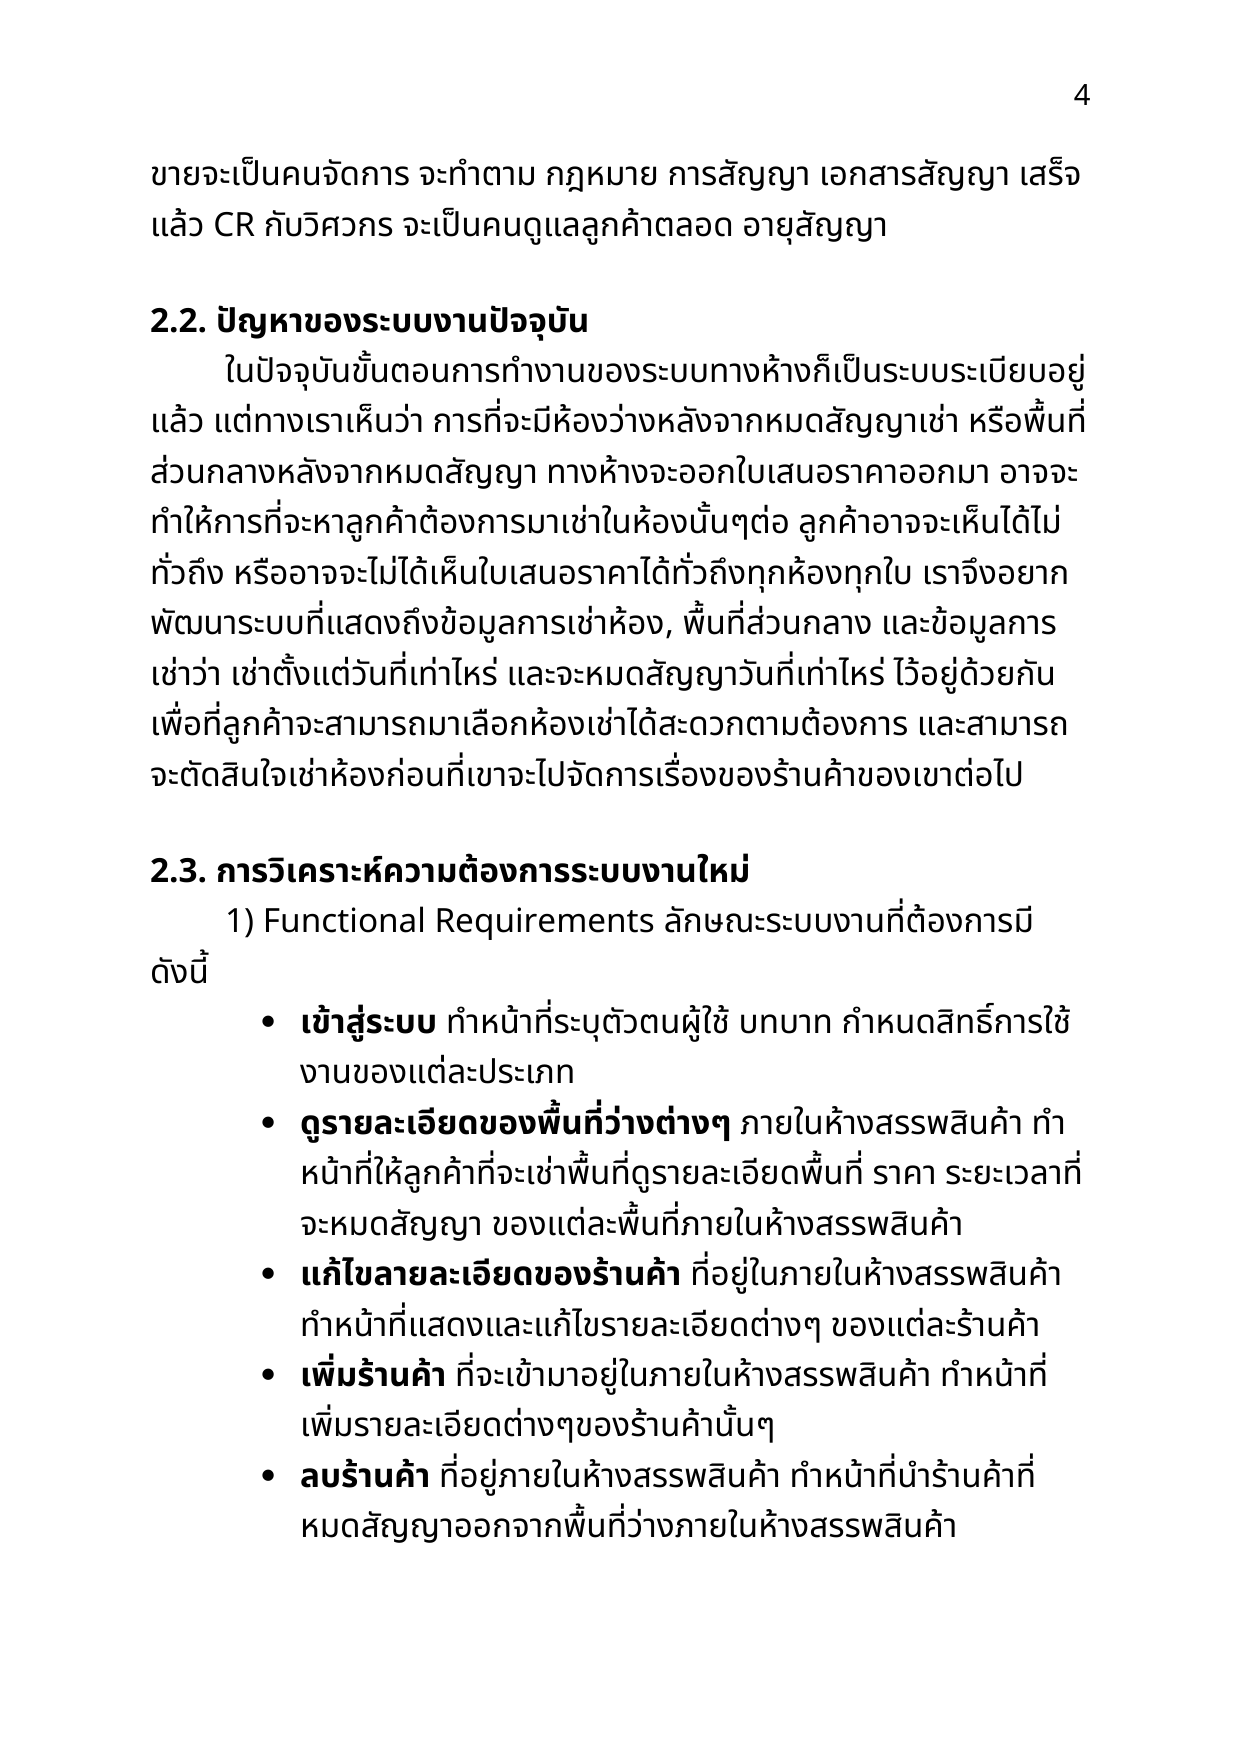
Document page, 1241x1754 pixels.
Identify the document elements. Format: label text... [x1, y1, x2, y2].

text ในปัจจุบันขั้นตอนการทำงานของระบบทางห้างก็เป็นระบบระเบียบอยู่แล้ว แต่ทางเราเห็นว่า การที่จะมีห้องว่างหลังจากหมดสัญญาเช่า หรือพื้นที่ส่วนกลางหลังจากหมดสัญญา ทางห้างจะออกใบเสนอราคาออกมา อาจจะทำให้การที่จะหาลูกค้าต้องการมาเช่าในห้องนั้นๆต่อ ลูกค้าอาจจะเห็นได้ไม่ทั่วถึง หรืออาจจะไม่ได้เห็นใบเสนอราคาได้ทั่วถึงทุกห้องทุกใบ เราจึงอยากพัฒนาระบบที่แสดงถึงข้อมูลการเช่าห้อง, พื้นที่ส่วนกลาง และข้อมูลการเช่าว่า เช่าตั้งแต่วันที่เท่าไหร่ และจะหมดสัญญาวันที่เท่าไหร่ ไว้อยู่ด้วยกัน เพื่อที่ลูกค้าจะสามารถมาเลือกห้องเช่าได้สะดวกตามต้องการ และสามารถจะตัดสินใจเช่าห้องก่อนที่เขาจะไปจัดการเรื่องของร้านค้าของเขาต่อไป [150, 347, 1090, 801]
list แก้ไขลายละเอียดของร้านค้า ที่อยู่ในภายในห้างสรรพสินค้า ทำหน้าที่แสดงและแก้ไขรายละเอียดต่างๆ ของแต่ละร้านค้า [262, 1250, 1090, 1351]
list เพิ่มร้านค้า ที่จะเข้ามาอยู่ในภายในห้างสรรพสินค้า ทำหน้าที่เพิ่มรายละเอียดต่างๆของร้านค้านั้นๆ [262, 1351, 1090, 1452]
text 2.3. การวิเคราะห์ความต้องการระบบงานใหม่ [150, 846, 1090, 897]
list ลบร้านค้า ที่อยู่ภายในห้างสรรพสินค้า ทำหน้าที่นำร้านค้าที่หมดสัญญาออกจากพื้นที่ว่างภายในห้างสรรพสินค้า [262, 1452, 1090, 1553]
text 2.2. ปัญหาของระบบงานปัจจุบัน [150, 296, 1090, 347]
list ดูรายละเอียดของพื้นที่ว่างต่างๆ ภายในห้างสรรพสินค้า ทำหน้าที่ให้ลูกค้าที่จะเช่าพื้นที่ดูรายละเอียดพื้นที่ ราคา ระยะเวลาที่จะหมดสัญญา ของแต่ละพื้นที่ภายในห้างสรรพสินค้า [262, 1099, 1090, 1250]
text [150, 150, 1090, 251]
text 1) Functional Requirements ลักษณะระบบงานที่ต้องการมีดังนี้ [150, 897, 1090, 998]
list เข้าสู่ระบบ ทำหน้าที่ระบุตัวตนผู้ใช้ บทบาท กำหนดสิทธิ์การใช้งานของแต่ละประเภท [262, 998, 1090, 1099]
